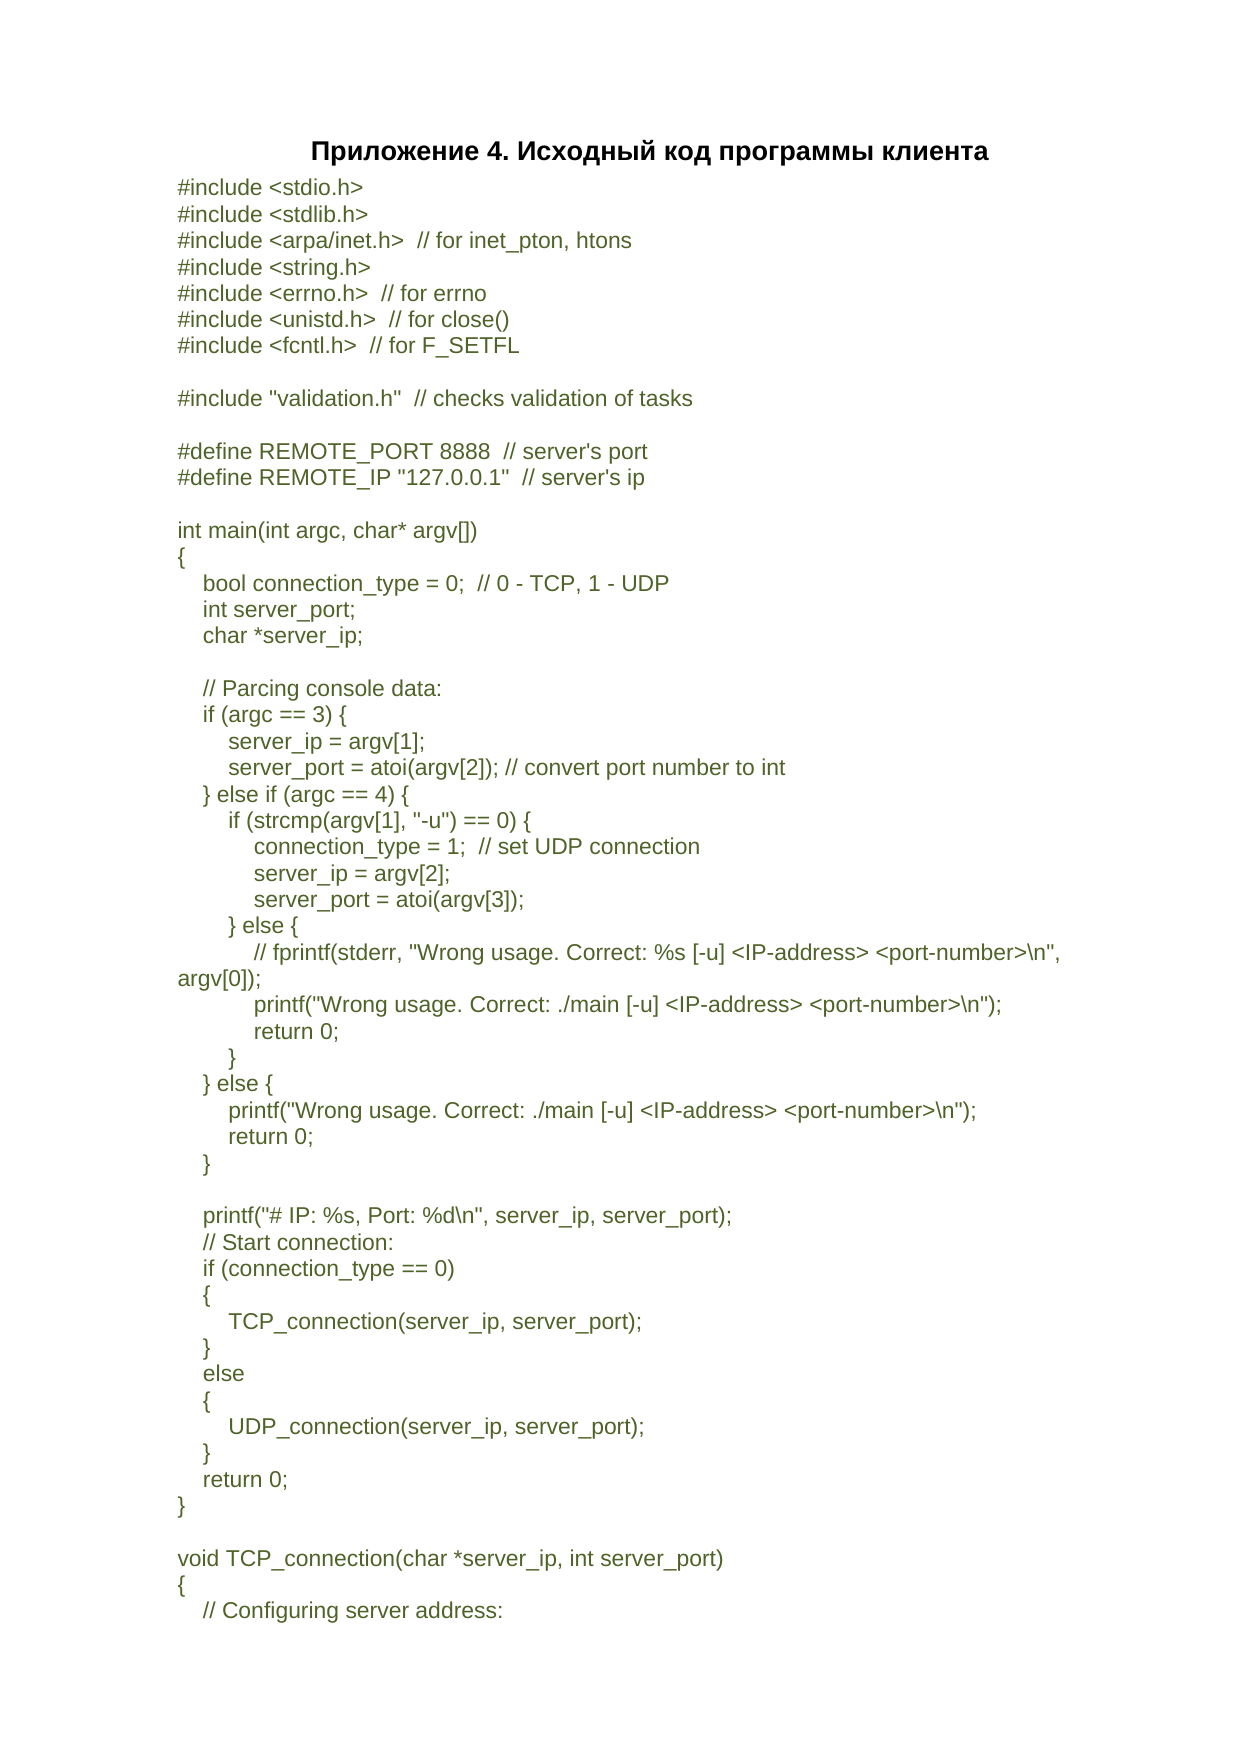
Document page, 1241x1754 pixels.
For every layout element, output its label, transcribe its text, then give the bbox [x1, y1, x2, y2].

text server_port = atoi(argv[3]); [177, 886, 1122, 912]
text // Configuring server address: [177, 1597, 1122, 1624]
text server_port = atoi(argv[2]); // convert port number to int [177, 754, 1122, 781]
text else [177, 1360, 1122, 1387]
text return 0; [177, 1466, 1122, 1492]
text server_ip = argv[1]; [177, 728, 1122, 754]
text } else { [177, 912, 1122, 939]
text printf("# IP: %s, Port: %d\n", server_ip, server_port); [177, 1202, 1122, 1228]
text int server_port; [177, 596, 1122, 622]
text #include <unistd.h> // for close() [177, 306, 1122, 332]
text { [177, 1571, 1122, 1597]
text #define REMOTE_PORT 8888 // server's port [177, 438, 1122, 464]
text printf("Wrong usage. Correct: ./main [-u] <IP-address> <port-number>\n"); [177, 1097, 1122, 1123]
text void TCP_connection(char *server_ip, int server_port) [177, 1545, 1122, 1571]
text // Start connection: [177, 1228, 1122, 1255]
text if (argc == 3) { [177, 701, 1122, 728]
text server_ip = argv[2]; [177, 859, 1122, 886]
text } [177, 1334, 1122, 1360]
text char *server_ip; [177, 622, 1122, 649]
text return 0; [177, 1123, 1122, 1149]
text connection_type = 1; // set UDP connection [177, 833, 1122, 859]
text #include <string.h> [177, 253, 1122, 280]
text #include <fcntl.h> // for F_SETFL [177, 332, 1122, 359]
text #include <stdlib.h> [177, 201, 1122, 227]
text { [177, 543, 1122, 570]
text int main(int argc, char* argv[]) [177, 517, 1122, 543]
text if (connection_type == 0) [177, 1255, 1122, 1281]
text } else if (argc == 4) { [177, 781, 1122, 807]
text printf("Wrong usage. Correct: ./main [-u] <IP-address> <port-number>\n"); [177, 991, 1122, 1018]
text #include <errno.h> // for errno [177, 280, 1122, 306]
text } [177, 1439, 1122, 1466]
text // fprintf(stderr, "Wrong usage. Correct: %s [-u] <IP-address> <port-number>\n", argv[0]); [177, 939, 1122, 991]
text #define REMOTE_IP "127.0.0.1" // server's ip [177, 464, 1122, 491]
text #include <arpa/inet.h> // for inet_pton, htons [177, 227, 1122, 253]
text return 0; [177, 1018, 1122, 1044]
text TCP_connection(server_ip, server_port); [177, 1308, 1122, 1334]
text } [177, 1044, 1122, 1070]
text UDP_connection(server_ip, server_port); [177, 1413, 1122, 1439]
text } else { [177, 1070, 1122, 1097]
text } [177, 1492, 1122, 1518]
text #include <stdio.h> [177, 174, 1122, 201]
text // Parcing console data: [177, 675, 1122, 701]
text } [177, 1149, 1122, 1176]
text #include "validation.h" // checks validation of tasks [177, 385, 1122, 412]
subtitle Приложение 4. Исходный код программы клиента [177, 135, 1122, 166]
text if (strcmp(argv[1], "-u") == 0) { [177, 807, 1122, 833]
text { [177, 1281, 1122, 1308]
text { [177, 1387, 1122, 1413]
text bool connection_type = 0; // 0 - TCP, 1 - UDP [177, 570, 1122, 596]
